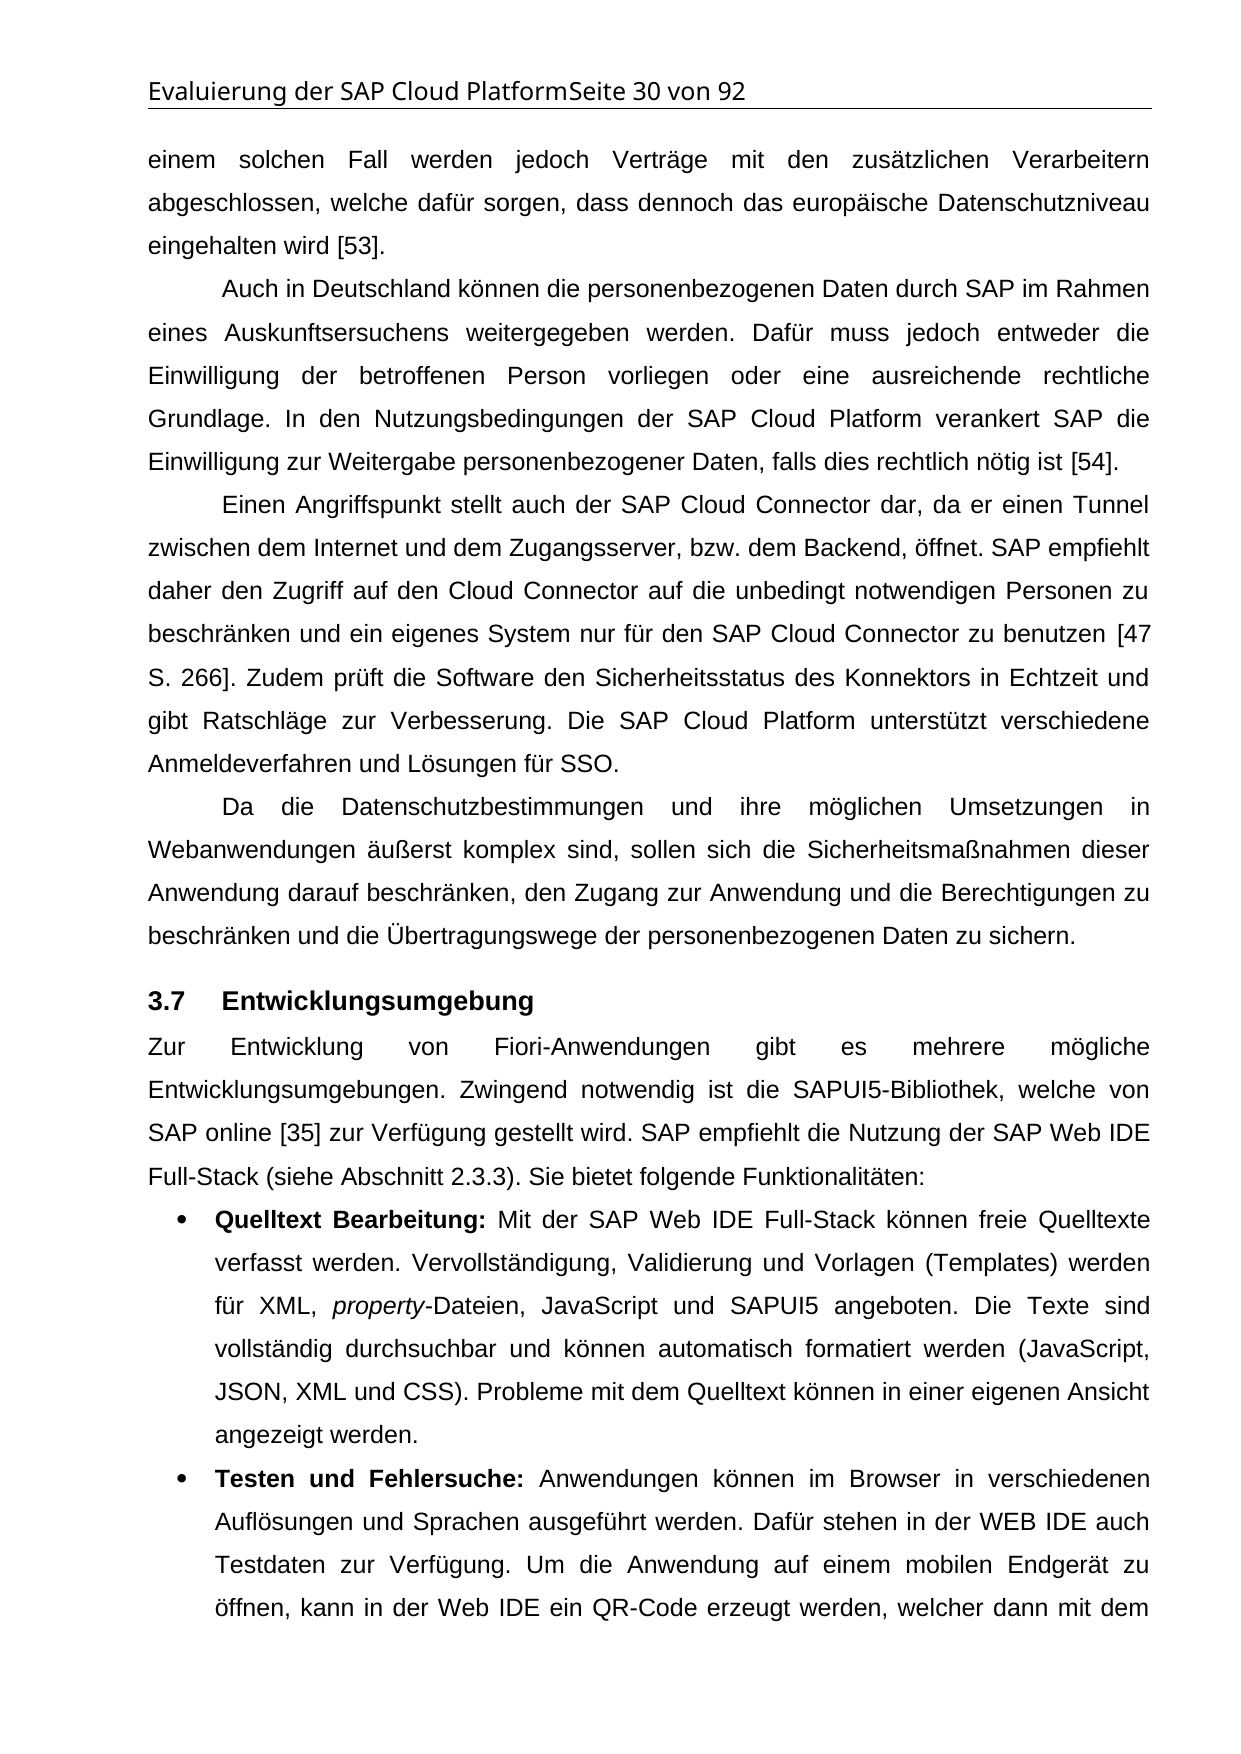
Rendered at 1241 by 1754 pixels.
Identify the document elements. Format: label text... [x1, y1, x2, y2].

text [148, 145, 1152, 260]
text Einen Angriffspunkt stellt auch der SAP Cloud Connector dar, da er einen Tunnel zwischen dem Internet und dem Zugangsserver, bzw. dem Backend, öffnet. SAP empfiehlt daher den Zugriff auf den Cloud Connector auf die unbedingt notwendigen Personen zu beschränken und ein eigenes System nur für den SAP Cloud Connector zu benutzen . Zudem prüft die Software den Sicherheitsstatus des Konnektors in Echtzeit und gibt Ratschläge zur Verbesserung. Die SAP Cloud Platform unterstützt verschiedene Anmeldeverfahren und Lösungen für SSO. [148, 490, 1152, 778]
text Zur Entwicklung von Fiori-Anwendungen gibt es mehrere mögliche Entwicklungsumgebungen. Zwingend notwendig ist die SAPUI5-Bibliothek, welche von SAP online zur Verfügung gestellt wird. SAP empfiehlt die Nutzung der SAP Web IDE Full-Stack (siehe Abschnitt 2.3.3). Sie bietet folgende Funktionalitäten: [148, 1032, 1152, 1190]
list Quelltext Bearbeitung: Mit der SAP Web IDE Full-Stack können freie Quelltexte verfasst werden. Vervollständigung, Validierung und Vorlagen (Templates) werden für XML, property-Dateien, JavaScript und SAPUI5 angeboten. Die Texte sind vollständig durchsuchbar und können automatisch formatiert werden (JavaScript, JSON, XML und CSS). Probleme mit dem Quelltext können in einer eigenen Ansicht angezeigt werden. [177, 1205, 1152, 1449]
text Da die Datenschutzbestimmungen und ihre möglichen Umsetzungen in Webanwendungen äußerst komplex sind, sollen sich die Sicherheitsmaßnahmen dieser Anwendung darauf beschränken, den Zugang zur Anwendung und die Berechtigungen zu beschränken und die Übertragungswege der personenbezogenen Daten zu sichern. [148, 792, 1152, 950]
subtitle Entwicklungsumgebung [148, 985, 1152, 1017]
text Auch in Deutschland können die personenbezogenen Daten durch SAP im Rahmen eines Auskunftsersuchens weitergegeben werden. Dafür muss jedoch entweder die Einwilligung der betroffenen Person vorliegen oder eine ausreichende rechtliche Grundlage. In den Nutzungsbedingungen der SAP Cloud Platform verankert SAP die Einwilligung zur Weitergabe personenbezogener Daten, falls dies rechtlich nötig ist . [148, 274, 1152, 476]
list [177, 1463, 1152, 1622]
